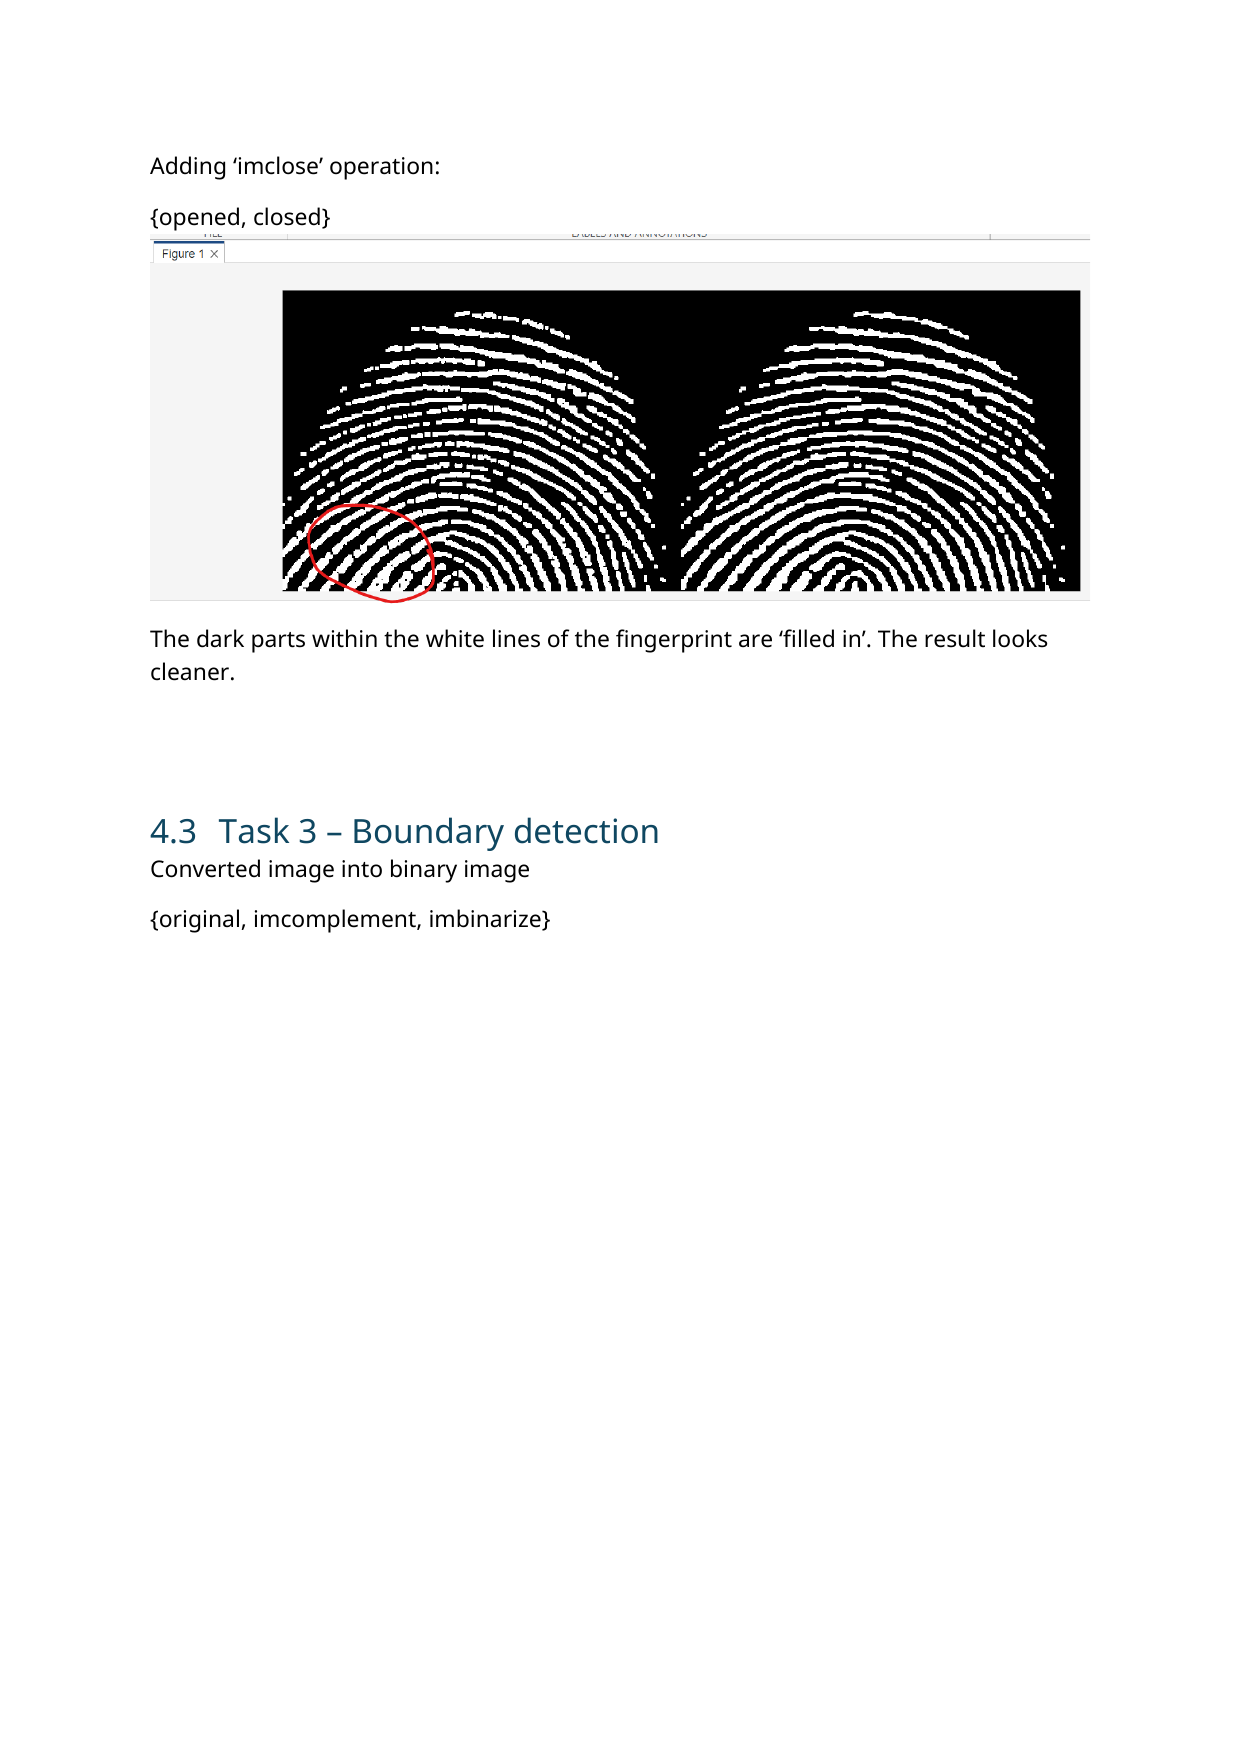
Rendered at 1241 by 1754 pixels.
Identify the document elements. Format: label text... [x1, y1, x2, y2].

picture [150, 234, 1091, 604]
subtitle Task 3 – Boundary detection [150, 808, 1090, 853]
text Converted image into binary image [150, 853, 1090, 884]
text Adding ‘imclose’ operation: [150, 150, 1090, 181]
text {opened, closed} [150, 200, 1090, 234]
text The dark parts within the white lines of the fingerprint are ‘filled in’. The result looks cleaner. [150, 623, 1090, 688]
text {original, imcomplement, imbinarize} [150, 903, 1090, 935]
